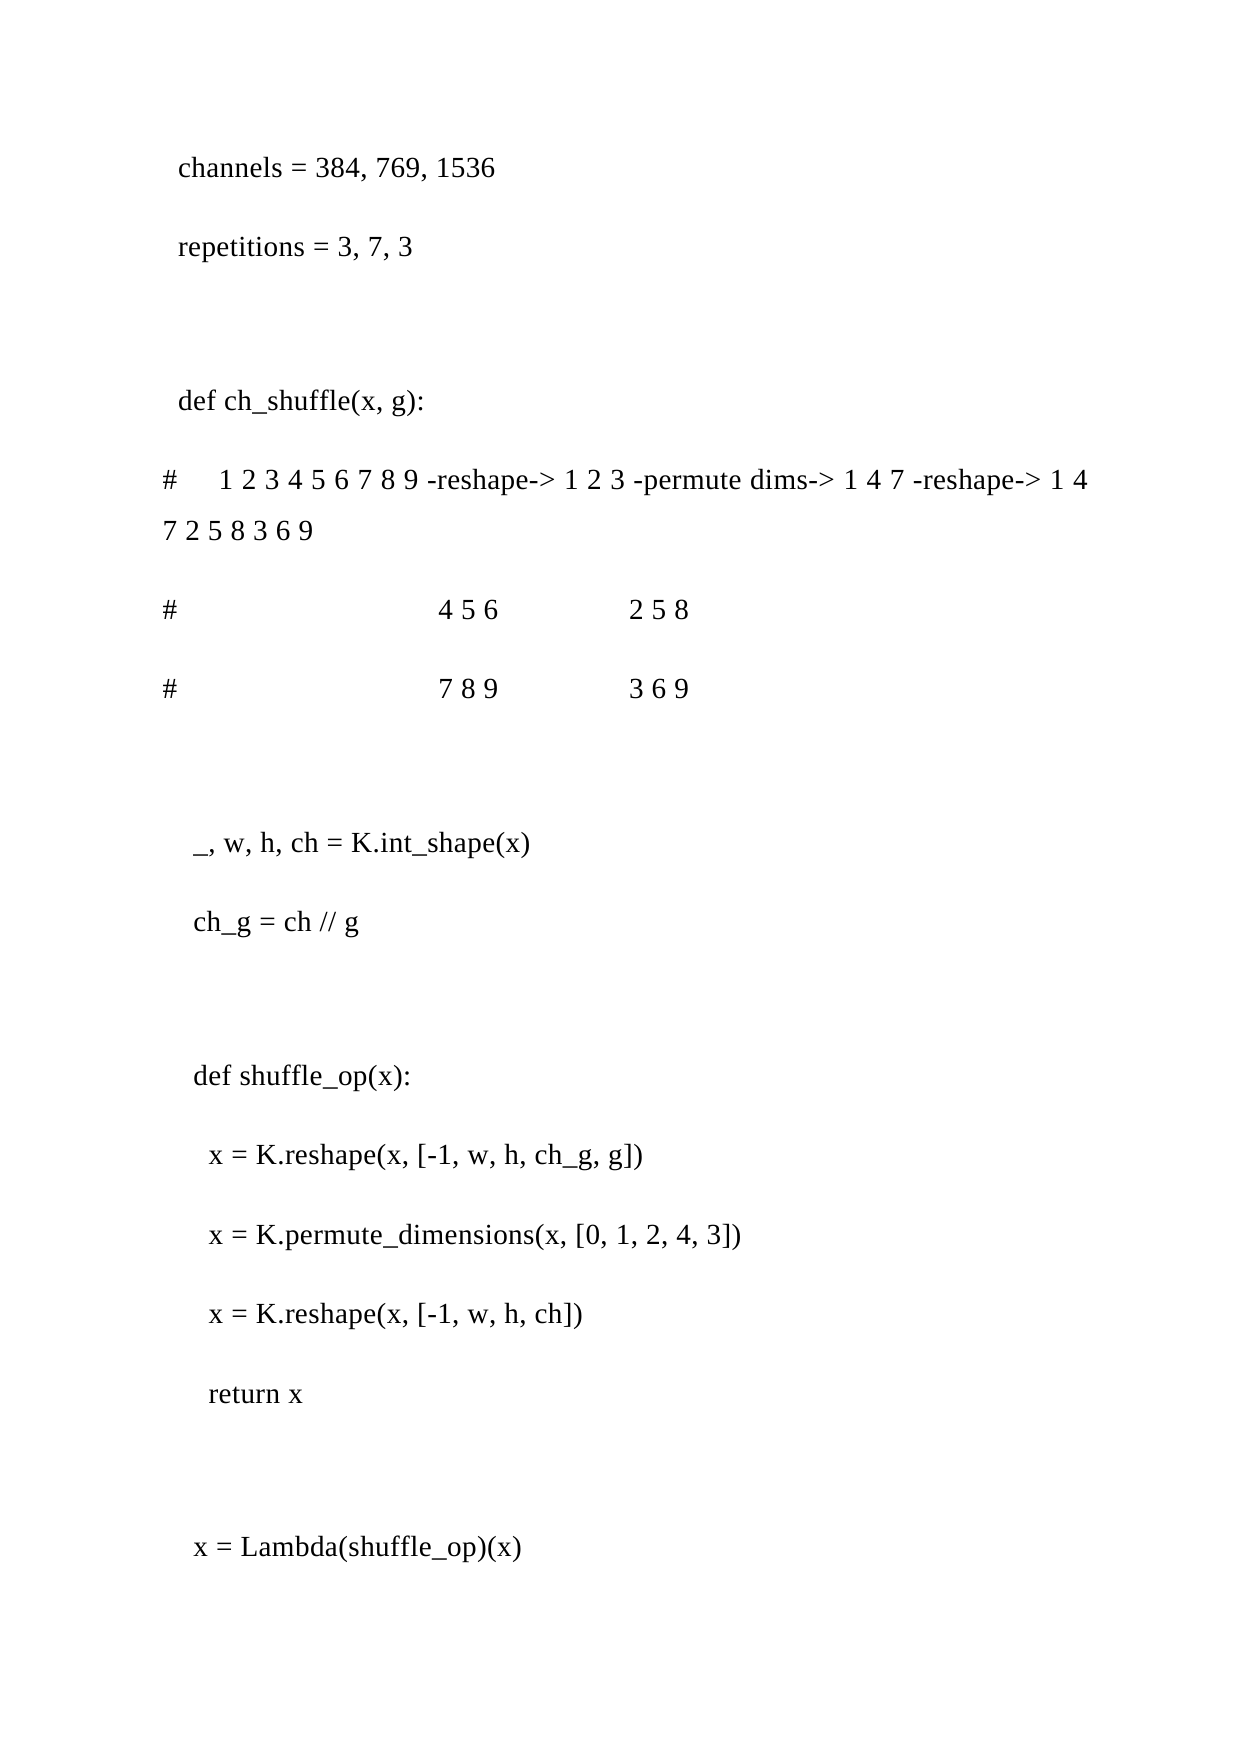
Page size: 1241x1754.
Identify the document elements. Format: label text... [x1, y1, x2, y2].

text # 4 5 6 2 5 8 [162, 592, 1090, 626]
text x = Lambda(shuffle_op)(x) [162, 1529, 1090, 1563]
text # 7 8 9 3 6 9 [162, 672, 1090, 705]
text x = K.reshape(x, [-1, w, h, ch_g, g]) [162, 1137, 1090, 1171]
text _, w, h, ch = K.int_shape(x) [162, 825, 1090, 859]
text x = K.reshape(x, [-1, w, h, ch]) [162, 1296, 1090, 1330]
text x = K.permute_dimensions(x, [0, 1, 2, 4, 3]) [162, 1217, 1090, 1251]
text def shuffle_op(x): [162, 1058, 1090, 1092]
text return x [162, 1376, 1090, 1409]
text repetitions = 3, 7, 3 [162, 229, 1090, 263]
text def ch_shuffle(x, g): [162, 383, 1090, 416]
text ch_g = ch // g [162, 904, 1090, 938]
text # 1 2 3 4 5 6 7 8 9 -reshape-> 1 2 3 -permute dims-> 1 4 7 -reshape-> 1 4 7 2 5 8 3 6 9 [162, 462, 1090, 546]
text channels = 384, 769, 1536 [162, 150, 1090, 183]
